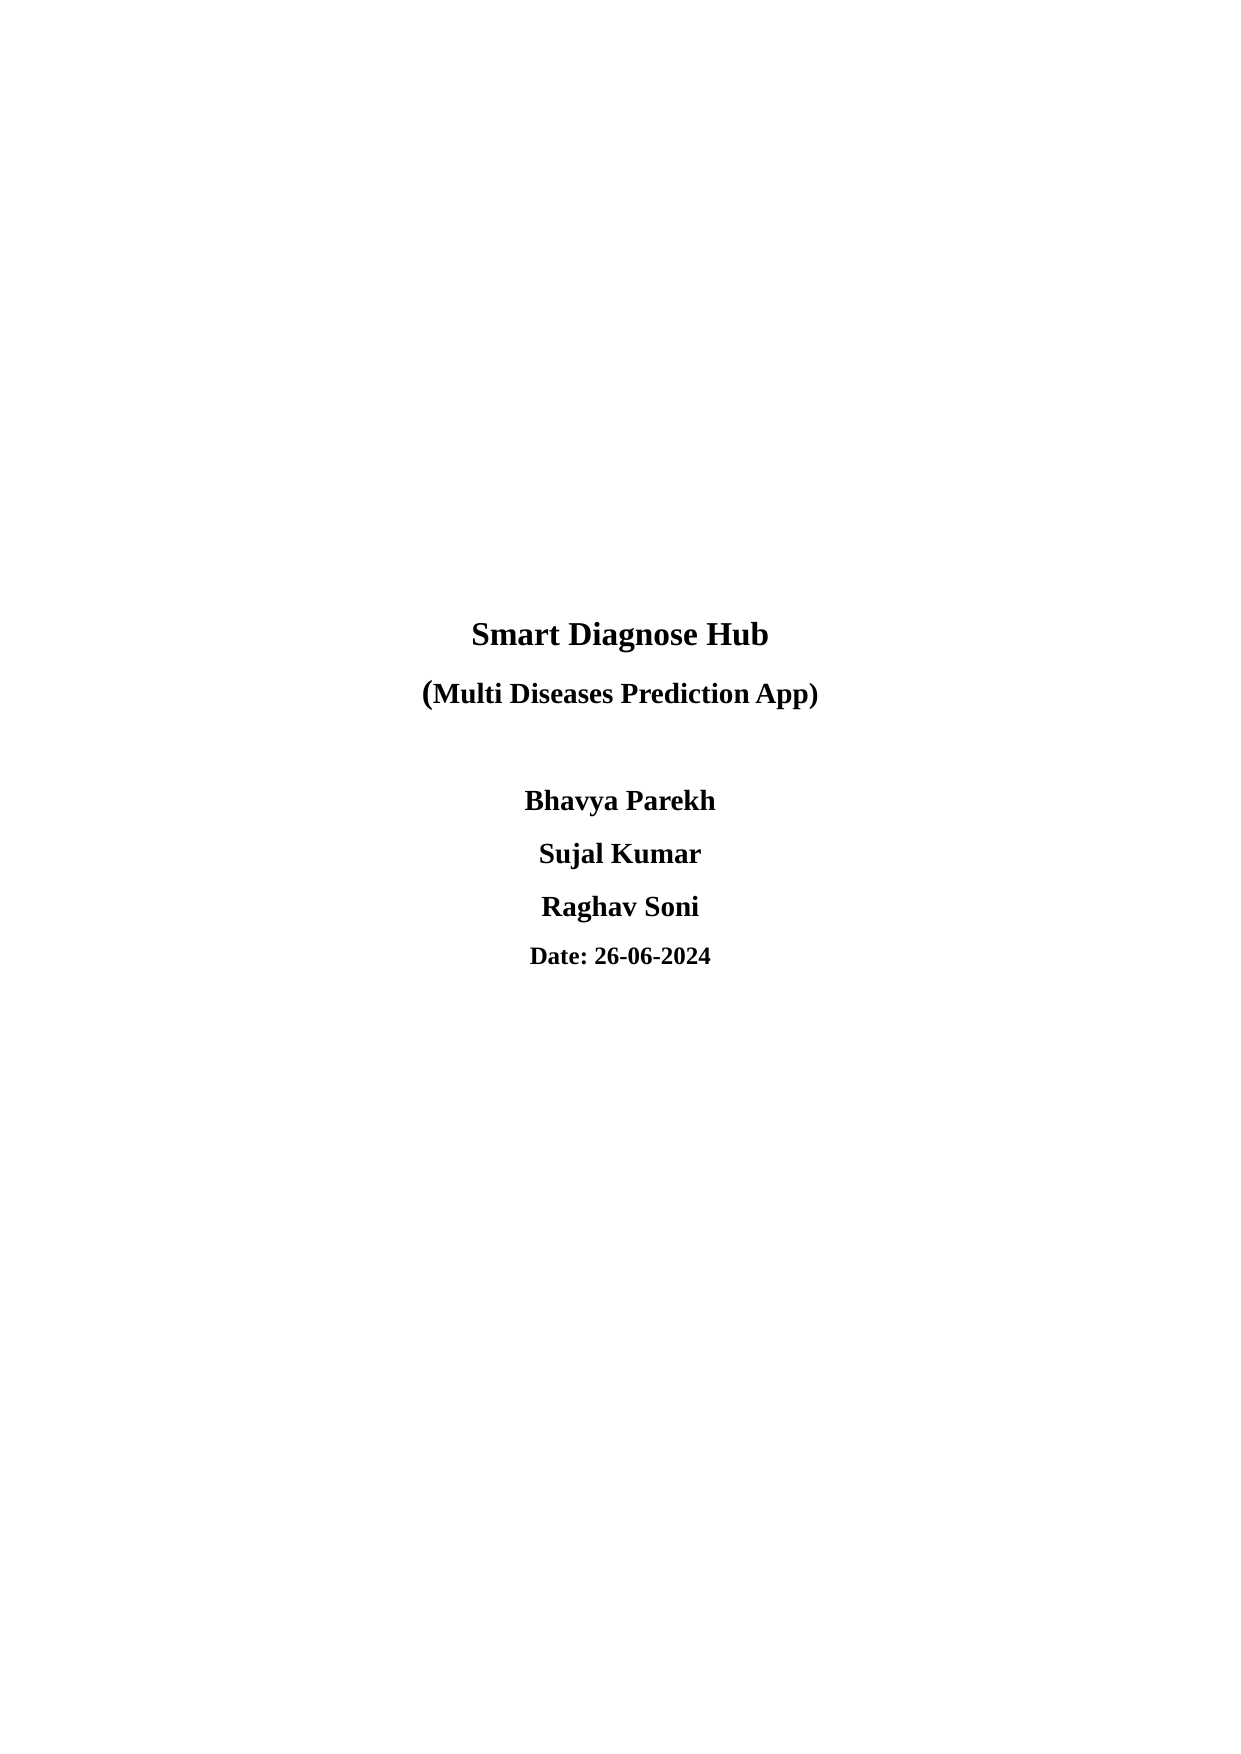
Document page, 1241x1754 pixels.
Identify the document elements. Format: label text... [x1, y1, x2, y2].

text Smart Diagnose Hub [150, 614, 1090, 652]
text (Multi Diseases Prediction App) [150, 672, 1090, 711]
text Date: 26-06-2024 [150, 941, 1090, 970]
text Sujal Kumar [150, 836, 1090, 869]
text Bhavya Parekh [150, 783, 1090, 817]
text Raghav Soni [150, 889, 1090, 922]
